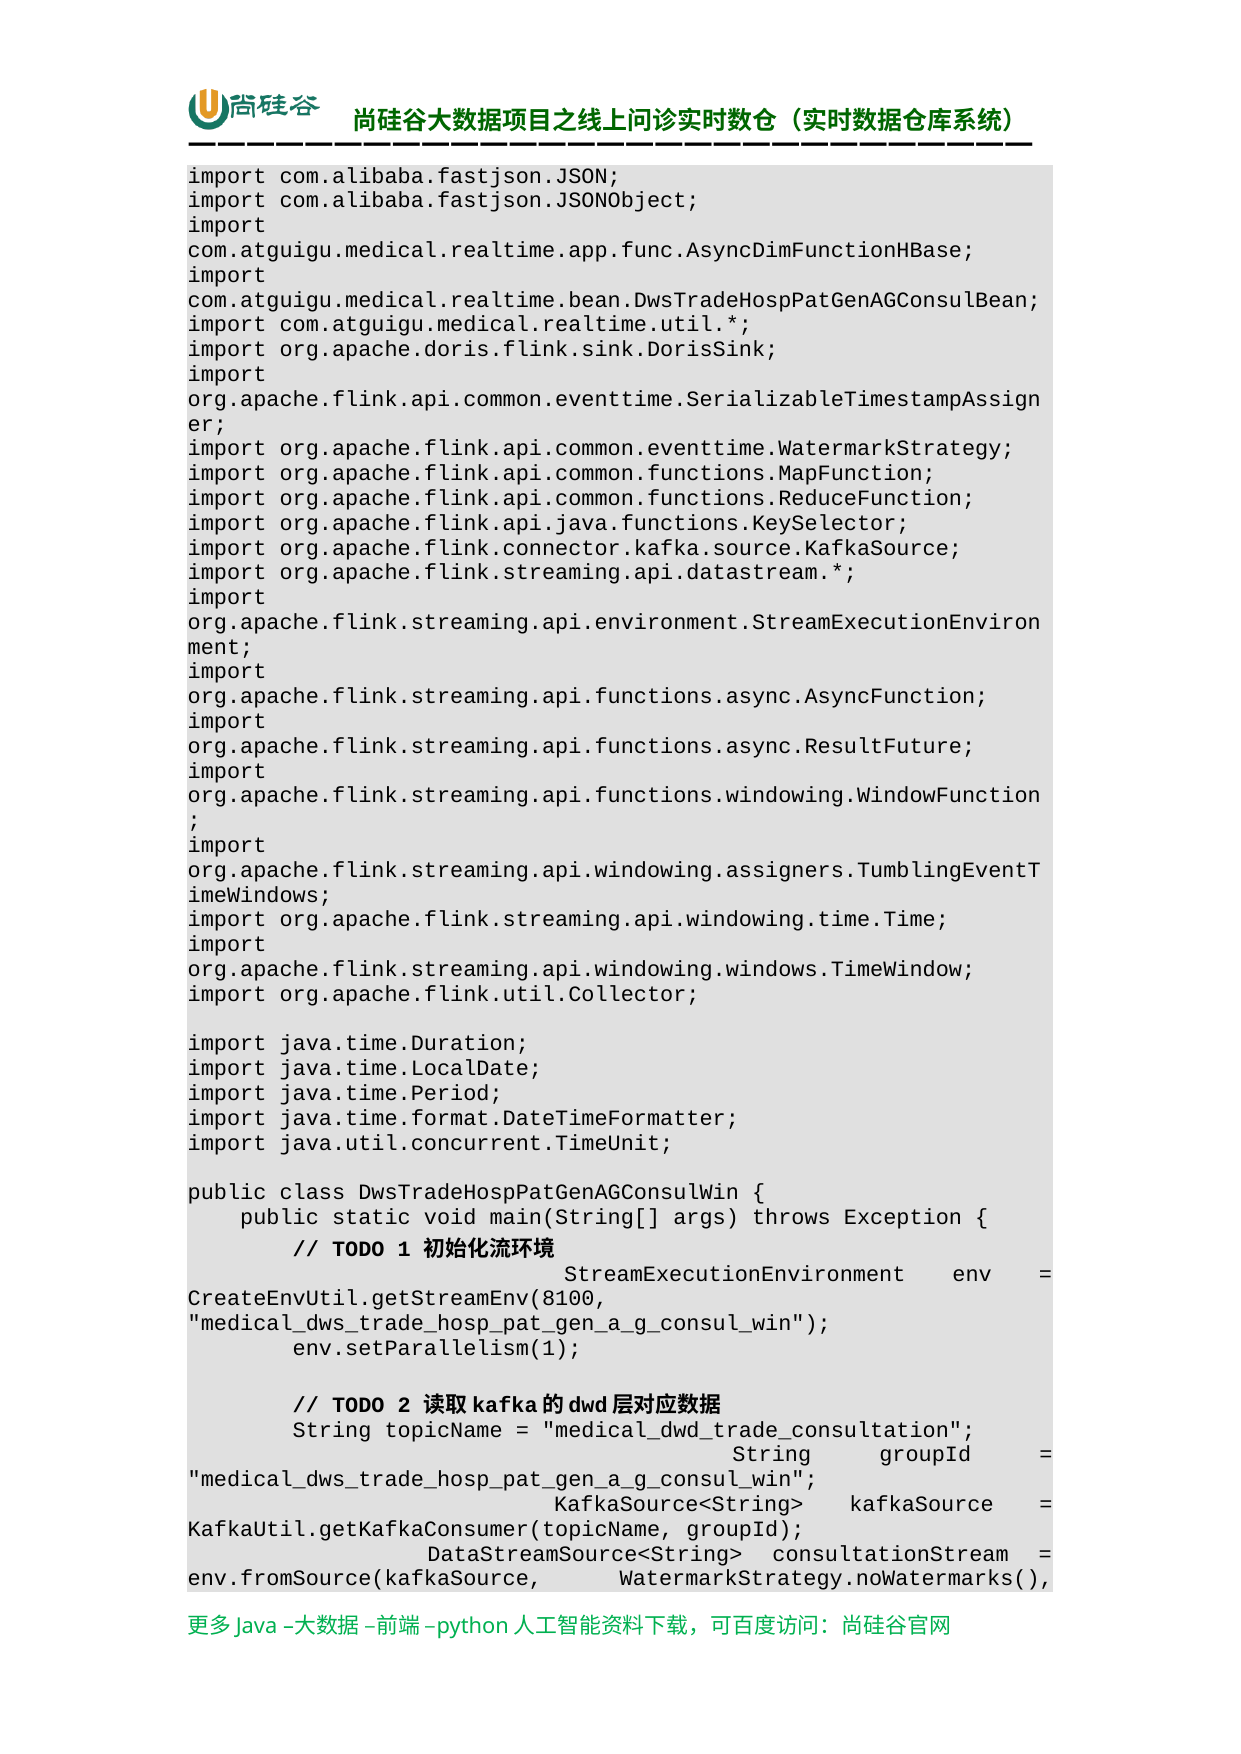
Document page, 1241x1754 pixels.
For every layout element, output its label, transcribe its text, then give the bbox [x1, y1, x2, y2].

text import com.alibaba.fastjson.JSON; [187, 165, 1053, 189]
text import com.atguigu.medical.realtime.util.*; [187, 313, 1053, 338]
text import com.alibaba.fastjson.JSONObject; [187, 189, 1053, 214]
text import org.apache.flink.api.common.functions.MapFunction; [187, 462, 1053, 487]
text import java.time.LocalDate; [187, 1057, 1053, 1082]
text import org.apache.flink.streaming.api.datastream.*; [187, 561, 1053, 586]
text import java.time.format.DateTimeFormatter; [187, 1107, 1053, 1132]
text import org.apache.flink.streaming.api.windowing.time.Time; [187, 908, 1053, 933]
text // TODO 2 读取kafka的dwd层对应数据 [187, 1387, 1053, 1419]
text public static void main(String[] args) throws Exception { [187, 1206, 1053, 1231]
text import org.apache.flink.streaming.api.functions.async.ResultFuture; [187, 710, 1053, 760]
text import org.apache.flink.streaming.api.windowing.windows.TimeWindow; [187, 933, 1053, 983]
text import com.atguigu.medical.realtime.bean.DwsTradeHospPatGenAGConsulBean; [187, 264, 1053, 313]
text KafkaSource<String> kafkaSource = KafkaUtil.getKafkaConsumer(topicName, groupId); [187, 1493, 1053, 1543]
text import org.apache.flink.streaming.api.functions.windowing.WindowFunction; [187, 760, 1053, 834]
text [187, 1543, 1053, 1592]
text String groupId = "medical_dws_trade_hosp_pat_gen_a_g_consul_win"; [187, 1443, 1053, 1493]
text import org.apache.flink.streaming.api.windowing.assigners.TumblingEventTimeWindows; [187, 834, 1053, 908]
text // TODO 1 初始化流环境 [187, 1231, 1053, 1263]
text import org.apache.flink.api.common.eventtime.WatermarkStrategy; [187, 437, 1053, 462]
text import org.apache.flink.connector.kafka.source.KafkaSource; [187, 537, 1053, 561]
text import org.apache.flink.api.java.functions.KeySelector; [187, 512, 1053, 537]
text import org.apache.flink.api.common.functions.ReduceFunction; [187, 487, 1053, 512]
text import org.apache.flink.streaming.api.functions.async.AsyncFunction; [187, 661, 1053, 710]
text import java.util.concurrent.TimeUnit; [187, 1132, 1053, 1156]
text String topicName = "medical_dwd_trade_consultation"; [187, 1419, 1053, 1443]
text env.setParallelism(1); [187, 1337, 1053, 1362]
text import com.atguigu.medical.realtime.app.func.AsyncDimFunctionHBase; [187, 214, 1053, 264]
text StreamExecutionEnvironment env = CreateEnvUtil.getStreamEnv(8100, "medical_dws_trade_hosp_pat_gen_a_g_consul_win"); [187, 1263, 1053, 1337]
text import org.apache.flink.streaming.api.environment.StreamExecutionEnvironment; [187, 586, 1053, 661]
text import org.apache.doris.flink.sink.DorisSink; [187, 338, 1053, 363]
text import org.apache.flink.util.Collector; [187, 983, 1053, 1008]
text import java.time.Duration; [187, 1032, 1053, 1057]
text import java.time.Period; [187, 1082, 1053, 1107]
text public class DwsTradeHospPatGenAGConsulWin { [187, 1181, 1053, 1206]
text import org.apache.flink.api.common.eventtime.SerializableTimestampAssigner; [187, 363, 1053, 437]
